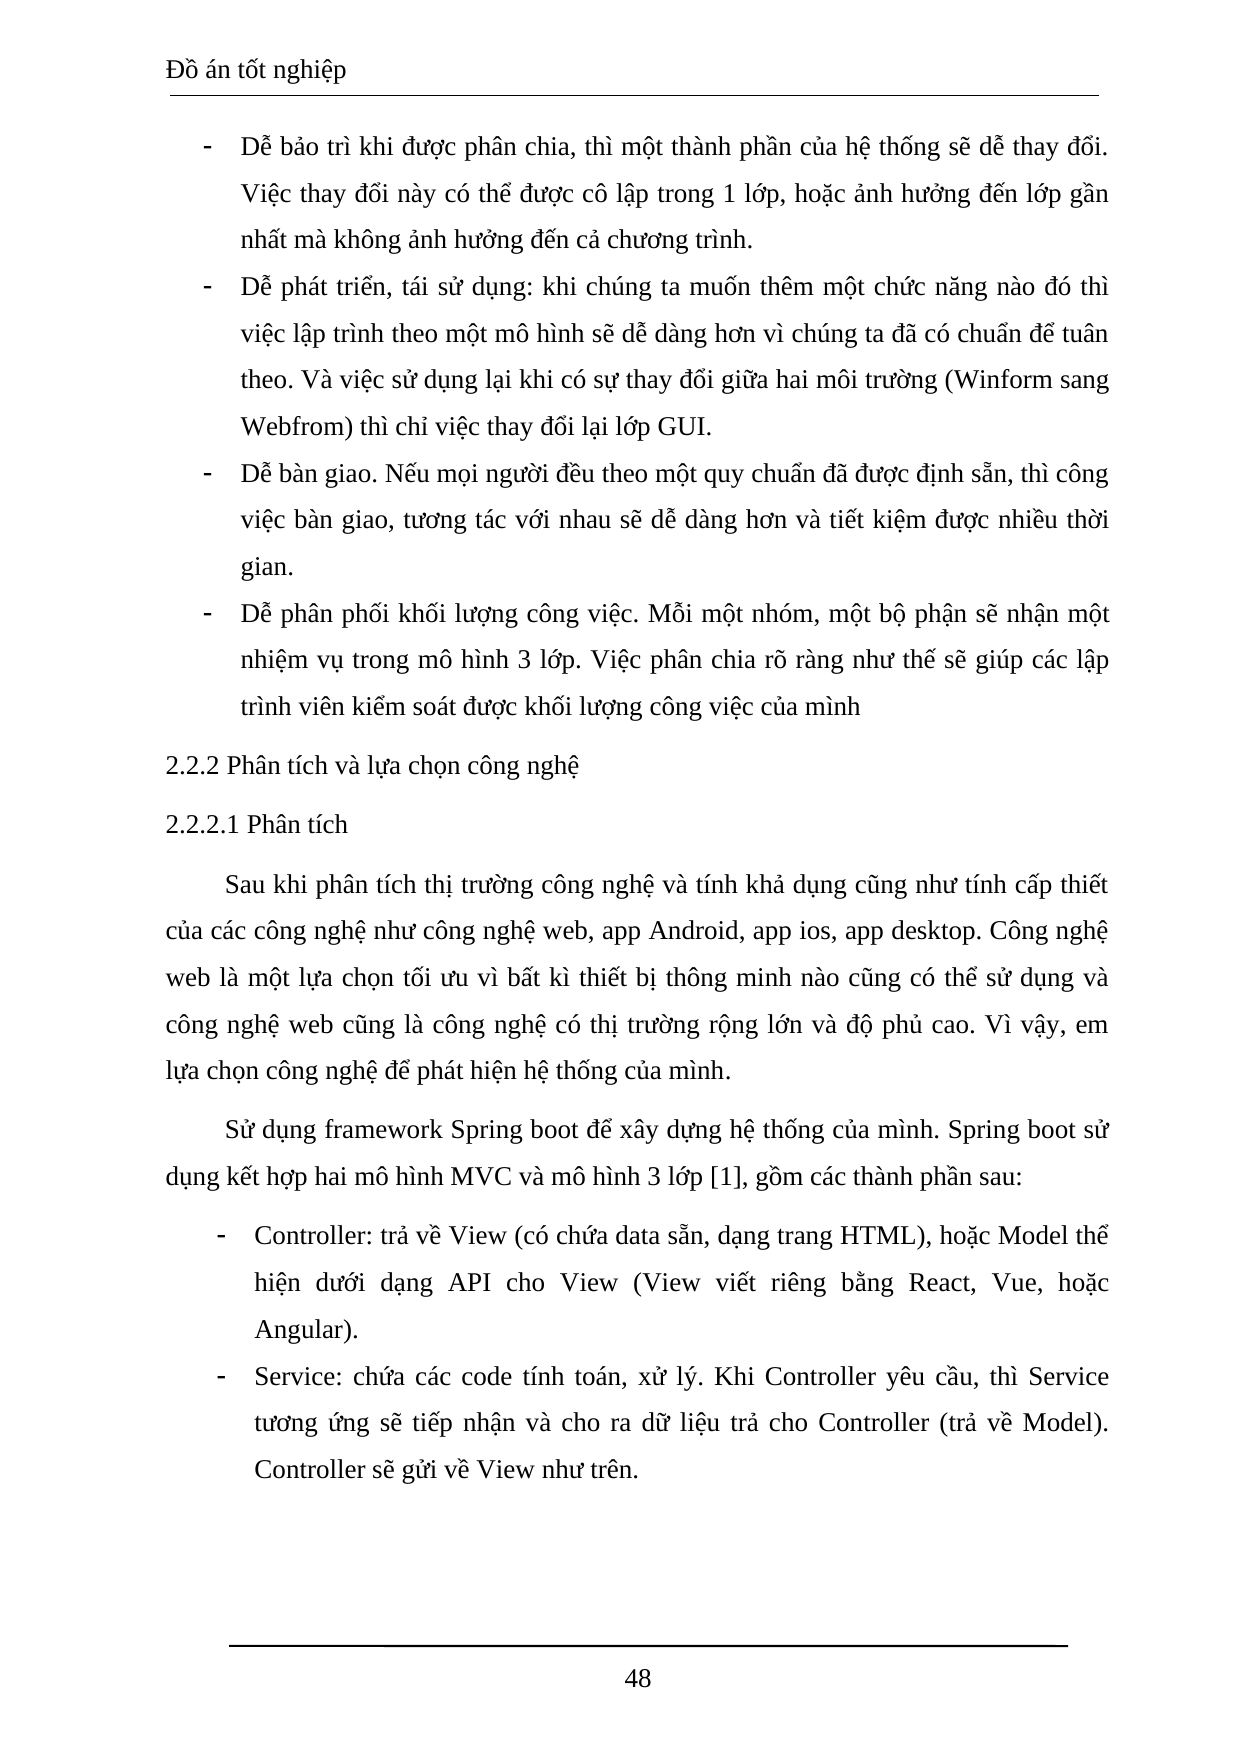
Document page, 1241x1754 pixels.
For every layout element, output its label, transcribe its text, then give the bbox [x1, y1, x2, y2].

list Dễ phát triển, tái sử dụng: khi chúng ta muốn thêm một chức năng nào đó thì việc lập trình theo một mô hình sẽ dễ dàng hơn vì chúng ta đã có chuẩn để tuân theo. Và việc sử dụng lại khi có sự thay đổi giữa hai môi trường (Winform sang Webfrom) thì chỉ việc thay đổi lại lớp GUI. [203, 270, 1110, 441]
subtitle Phân tích và lựa chọn công nghệ [165, 749, 1110, 781]
list Dễ bảo trì khi được phân chia, thì một thành phần của hệ thống sẽ dễ thay đổi. Việc thay đổi này có thể được cô lập trong 1 lớp, hoặc ảnh hưởng đến lớp gần nhất mà không ảnh hưởng đến cả chương trình. [203, 130, 1110, 254]
text 2.2.2.1 Phân tích [165, 809, 1110, 840]
list Service: chứa các code tính toán, xử lý. Khi Controller yêu cầu, thì Service tương ứng sẽ tiếp nhận và cho ra dữ liệu trả cho Controller (trả về Model). Controller sẽ gửi về View như trên. [217, 1359, 1110, 1484]
text Sau khi phân tích thị trường công nghệ và tính khả dụng cũng như tính cấp thiết của các công nghệ như công nghệ web, app Android, app ios, app desktop. Công nghệ web là một lựa chọn tối ưu vì bất kì thiết bị thông minh nào cũng có thể sử dụng và công nghệ web cũng là công nghệ có thị trường rộng lớn và độ phủ cao. Vì vậy, em lựa chọn công nghệ để phát hiện hệ thống của mình. [165, 868, 1110, 1086]
list Controller: trả về View (có chứa data sẵn, dạng trang HTML), hoặc Model thể hiện dưới dạng API cho View (View viết riêng bằng React, Vue, hoặc Angular). [217, 1219, 1110, 1344]
list Dễ bàn giao. Nếu mọi người đều theo một quy chuẩn đã được định sẵn, thì công việc bàn giao, tương tác với nhau sẽ dễ dàng hơn và tiết kiệm được nhiều thời gian. [203, 457, 1110, 581]
list Dễ phân phối khối lượng công việc. Mỗi một nhóm, một bộ phận sẽ nhận một nhiệm vụ trong mô hình 3 lớp. Việc phân chia rõ ràng như thế sẽ giúp các lập trình viên kiểm soát được khối lượng công việc của mình [203, 597, 1110, 721]
text Sử dụng framework Spring boot để xây dựng hệ thống của mình. Spring boot sử dụng kết hợp hai mô hình MVC và mô hình 3 lớp, gồm các thành phần sau: [165, 1114, 1110, 1191]
